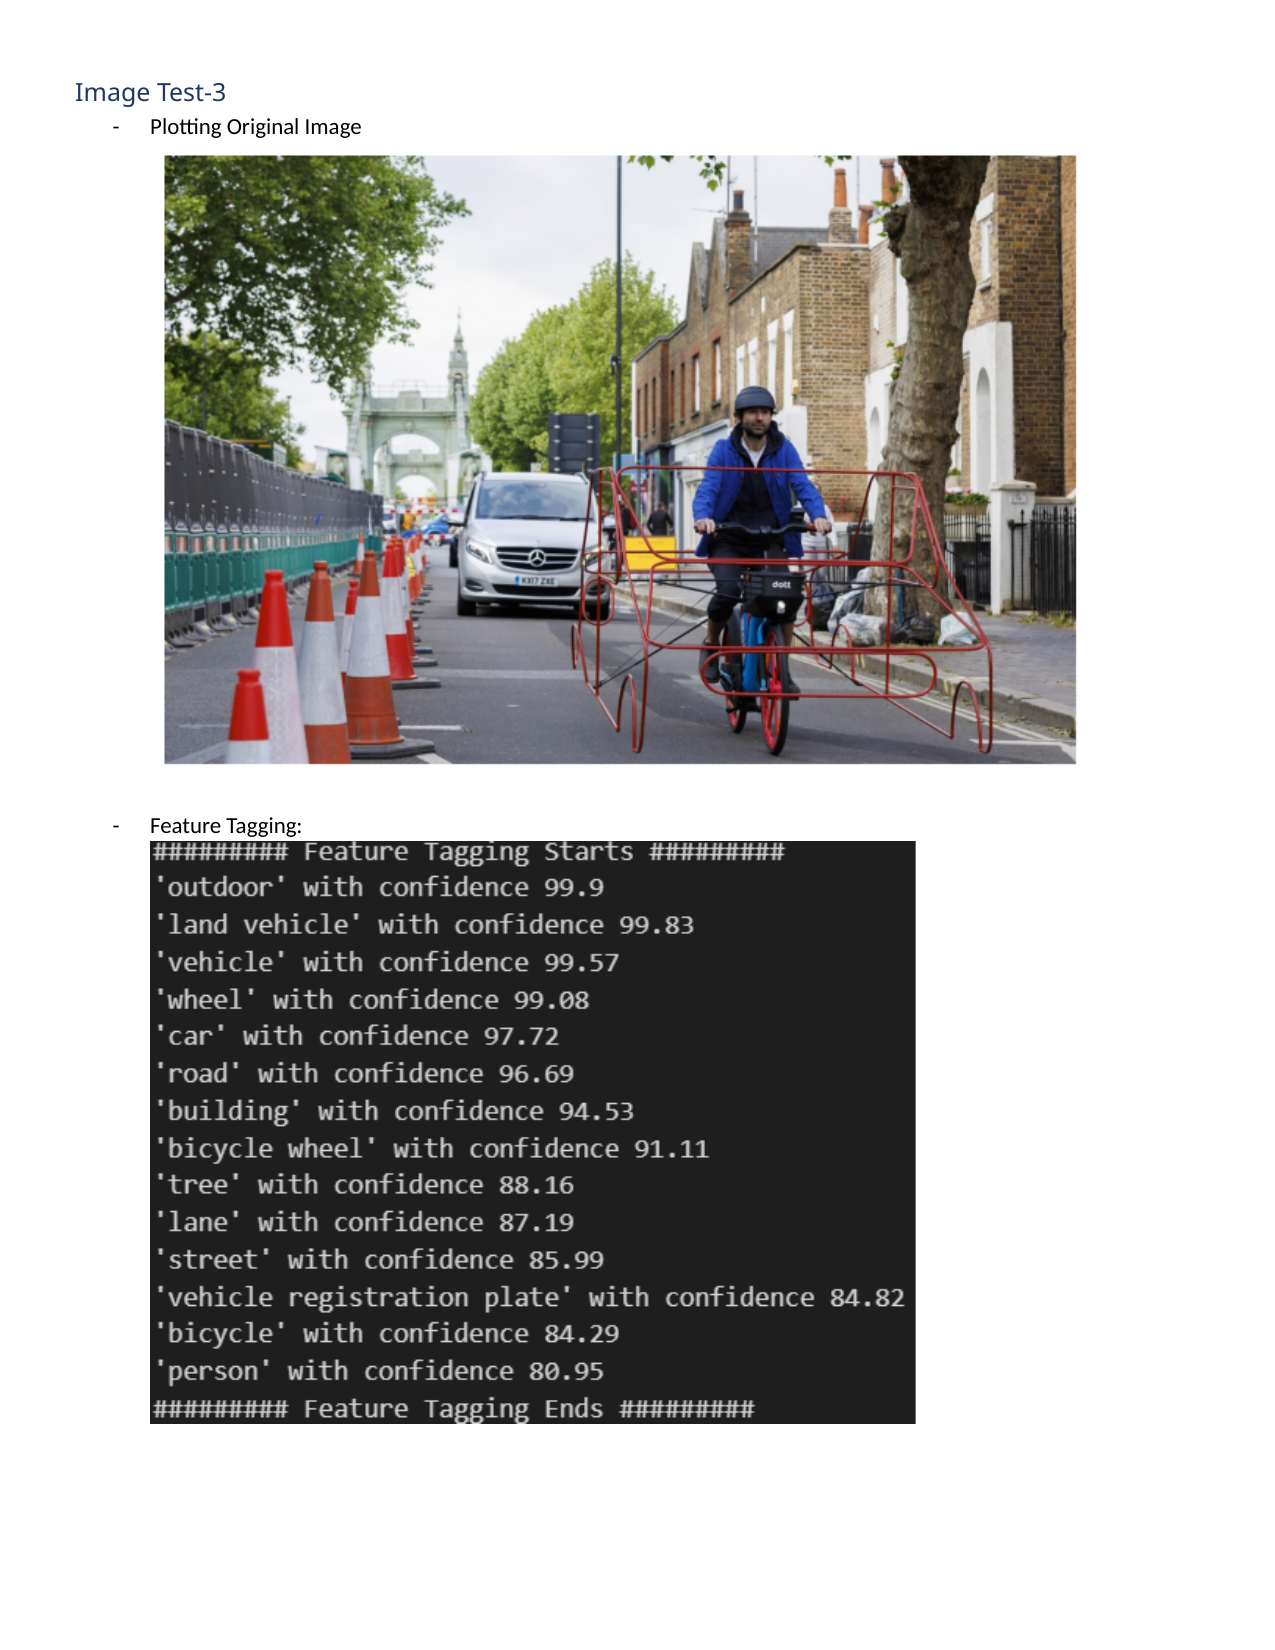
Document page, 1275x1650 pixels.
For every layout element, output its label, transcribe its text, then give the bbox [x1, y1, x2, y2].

picture [150, 142, 1091, 779]
subtitle Image Test-3 [75, 75, 1200, 109]
list Plotting Original Image [112, 112, 1200, 140]
picture [150, 841, 916, 1424]
list Feature Tagging: [112, 811, 1200, 839]
